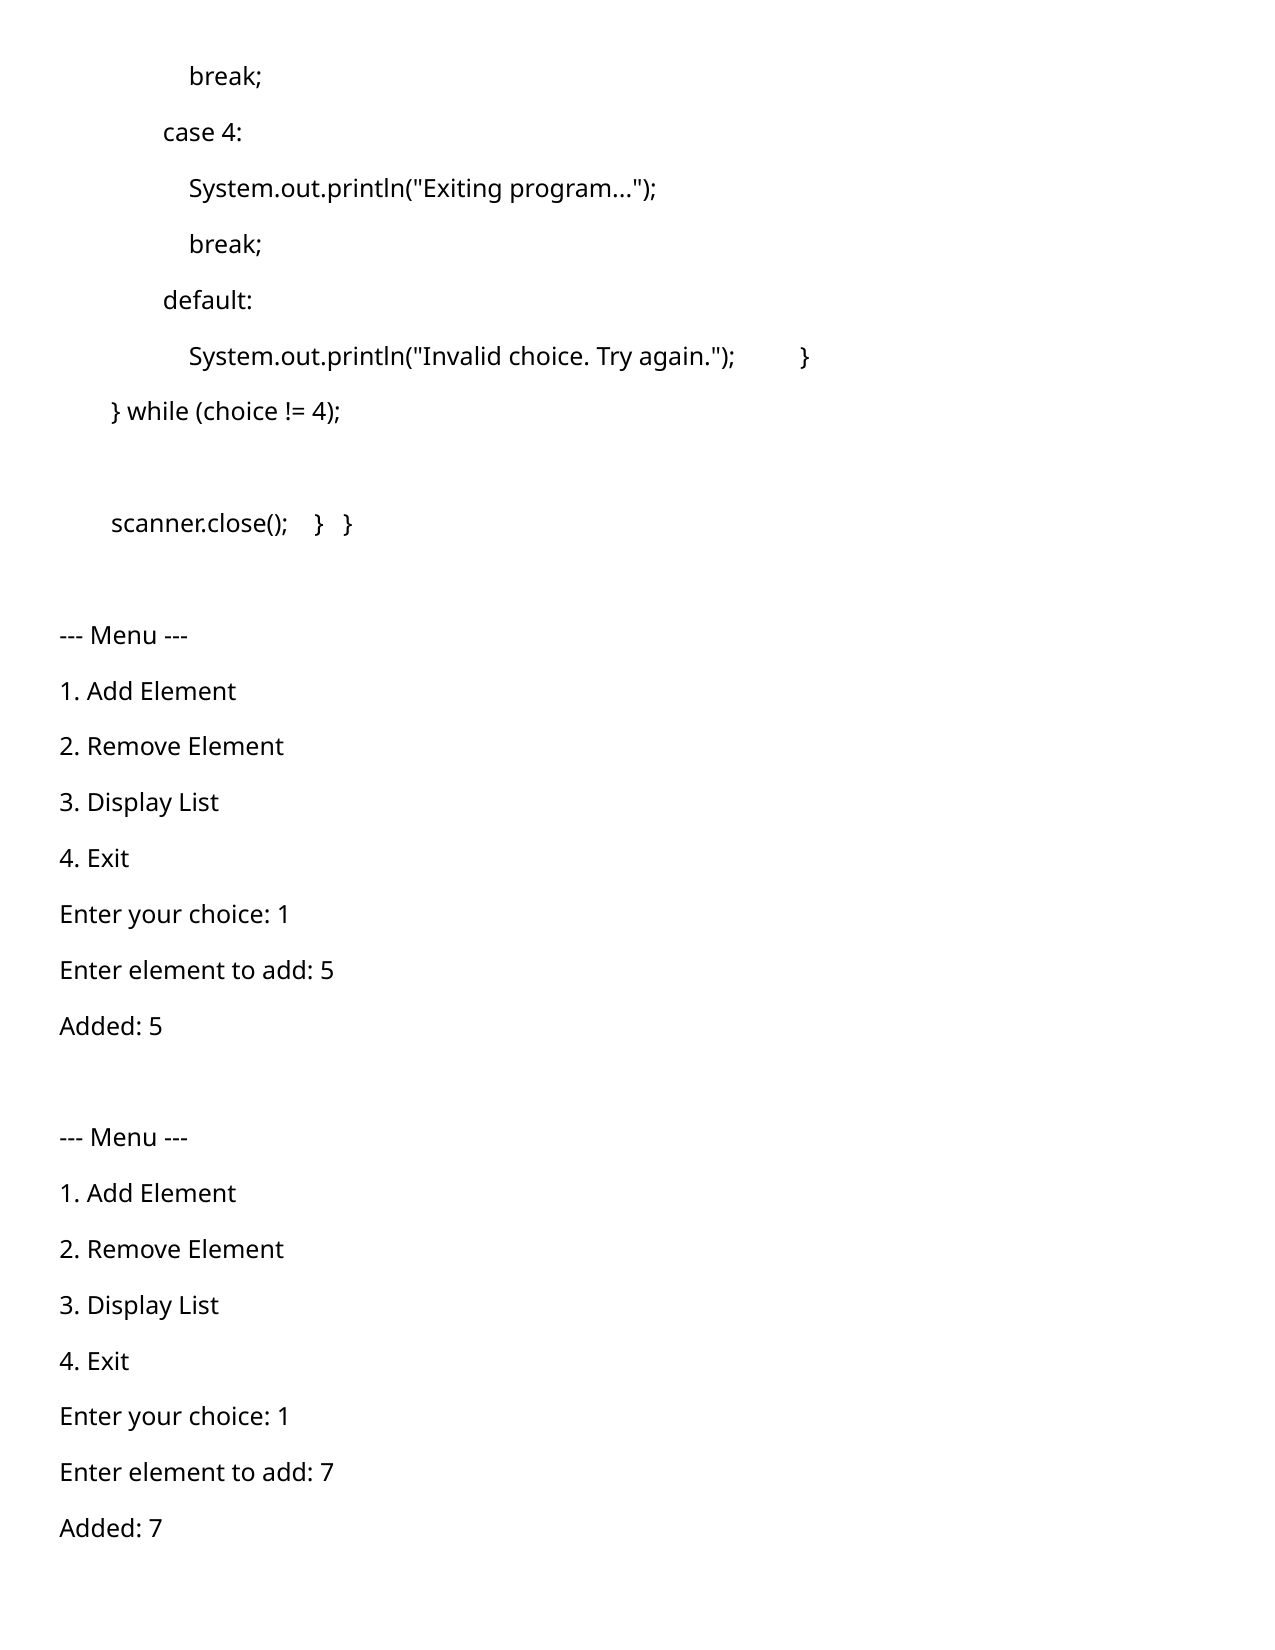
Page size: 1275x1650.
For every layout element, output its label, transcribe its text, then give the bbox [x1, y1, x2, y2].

text Enter your choice: 1 [59, 897, 1216, 931]
text break; [59, 227, 1216, 261]
text break; [59, 59, 1216, 93]
text scanner.close(); } } [59, 506, 1216, 540]
text System.out.println("Exiting program..."); [59, 171, 1216, 205]
text System.out.println("Invalid choice. Try again."); } [59, 338, 1216, 372]
text Added: 7 [59, 1511, 1216, 1545]
text 4. Exit [59, 841, 1216, 875]
text } while (choice != 4); [59, 394, 1216, 428]
text 2. Remove Element [59, 729, 1216, 763]
text Added: 5 [59, 1008, 1216, 1042]
text Enter your choice: 1 [59, 1399, 1216, 1433]
text --- Menu --- [59, 617, 1216, 651]
text default: [59, 282, 1216, 316]
text --- Menu --- [59, 1120, 1216, 1154]
text Enter element to add: 5 [59, 952, 1216, 986]
text case 4: [59, 115, 1216, 149]
text 1. Add Element [59, 1176, 1216, 1210]
text 4. Exit [59, 1343, 1216, 1377]
text 3. Display List [59, 1287, 1216, 1321]
text 2. Remove Element [59, 1232, 1216, 1266]
text 3. Display List [59, 785, 1216, 819]
text 1. Add Element [59, 673, 1216, 707]
text Enter element to add: 7 [59, 1455, 1216, 1489]
